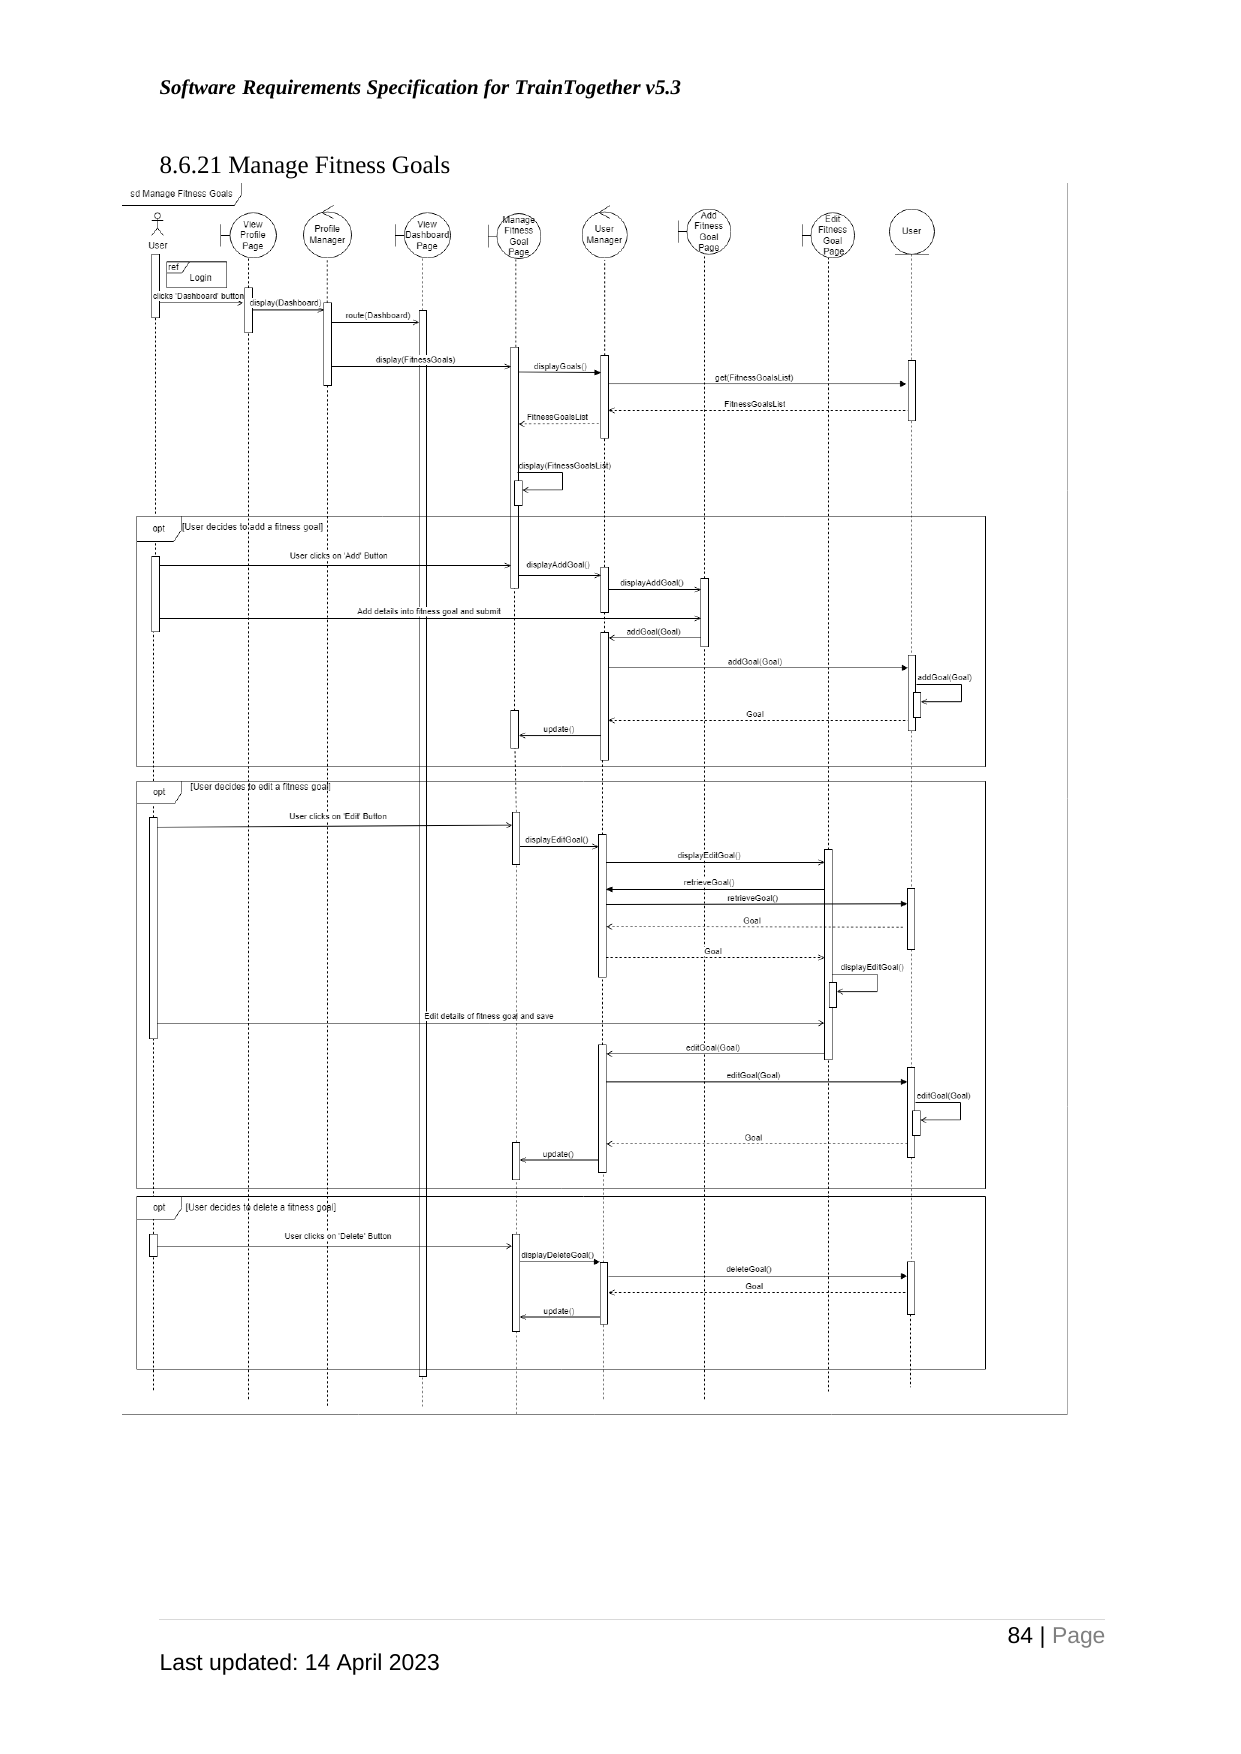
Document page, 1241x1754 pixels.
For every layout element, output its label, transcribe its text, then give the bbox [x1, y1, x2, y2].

picture [122, 183, 1068, 1415]
text 8.6.21 Manage Fitness Goals [159, 150, 1105, 179]
